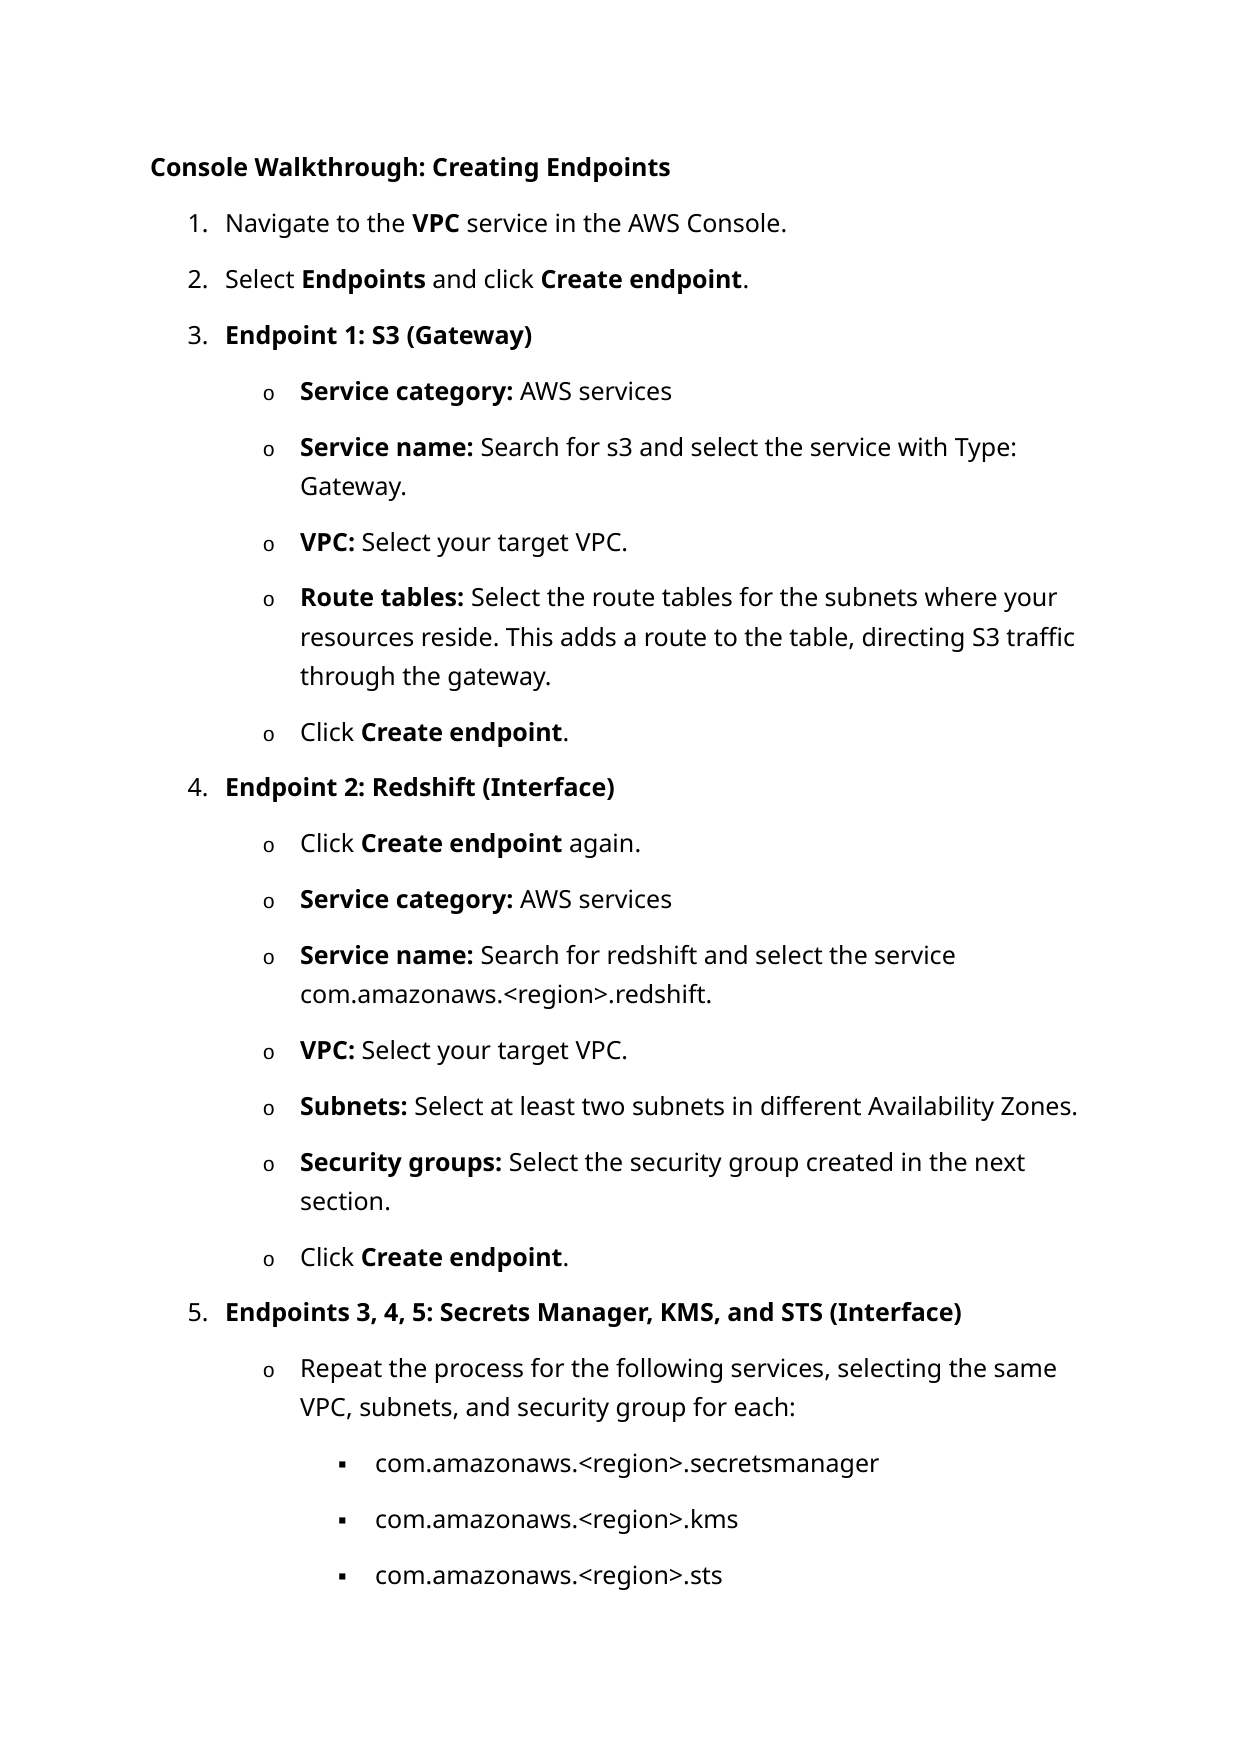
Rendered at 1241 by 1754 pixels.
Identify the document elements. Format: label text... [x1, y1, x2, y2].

list Click Create endpoint. [262, 714, 1090, 748]
list Endpoints 3, 4, 5: Secrets Manager, KMS, and STS (Interface) [187, 1295, 1090, 1329]
list Endpoint 2: Redshift (Interface) [187, 770, 1090, 804]
list Repeat the process for the following services, selecting the same VPC, subnets, and security group for each: [262, 1351, 1090, 1424]
list Service category: AWS services [262, 373, 1090, 407]
list VPC: Select your target VPC. [262, 1032, 1090, 1067]
list VPC: Select your target VPC. [262, 524, 1090, 558]
list com.amazonaws.<region>.secretsmanager [337, 1446, 1090, 1480]
list Security groups: Select the security group created in the next section. [262, 1144, 1090, 1217]
list Navigate to the VPC service in the AWS Console. [187, 206, 1090, 240]
list Endpoint 1: S3 (Gateway) [187, 317, 1090, 352]
list Click Create endpoint. [262, 1239, 1090, 1273]
list Click Create endpoint again. [262, 826, 1090, 860]
text Console Walkthrough: Creating Endpoints [150, 150, 1090, 184]
list Subnets: Select at least two subnets in different Availability Zones. [262, 1088, 1090, 1122]
list com.amazonaws.<region>.kms [337, 1502, 1090, 1536]
list Service category: AWS services [262, 882, 1090, 916]
list Service name: Search for redshift and select the service com.amazonaws.<region>.redshift. [262, 937, 1090, 1011]
list Route tables: Select the route tables for the subnets where your resources reside. This adds a route to the table, directing S3 traffic through the gateway. [262, 580, 1090, 692]
list com.amazonaws.<region>.sts [337, 1557, 1090, 1592]
list Select Endpoints and click Create endpoint. [187, 262, 1090, 296]
list Service name: Search for s3 and select the service with Type: Gateway. [262, 429, 1090, 502]
